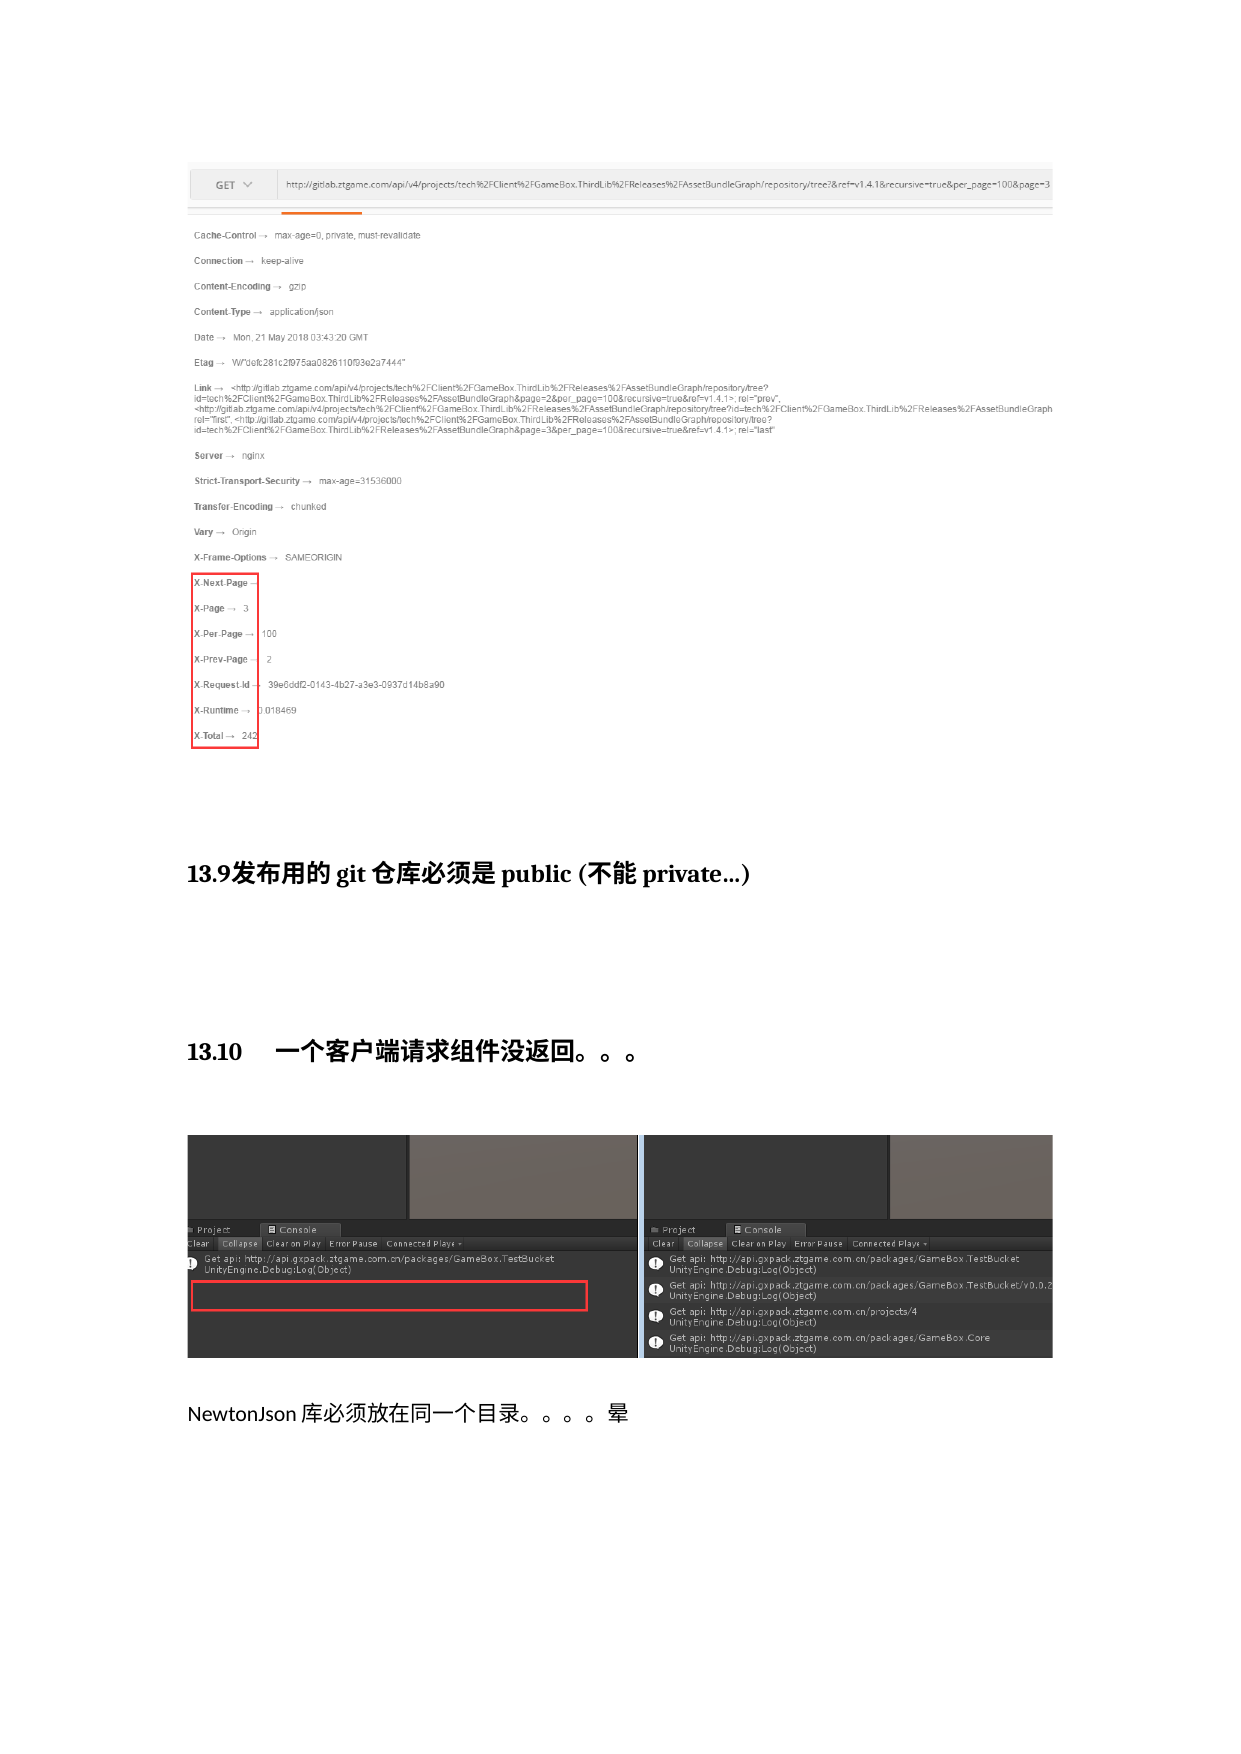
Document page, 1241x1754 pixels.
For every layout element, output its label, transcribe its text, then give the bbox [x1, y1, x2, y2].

subtitle 一个客户端请求组件没返回。。。 [187, 1017, 1053, 1082]
picture [187, 162, 1053, 755]
picture [187, 1135, 1053, 1358]
text NewtonJson库必须放在同一个目录。。。。晕 [187, 1396, 1053, 1428]
subtitle 发布用的git仓库必须是public (不能private…) [187, 839, 1053, 904]
